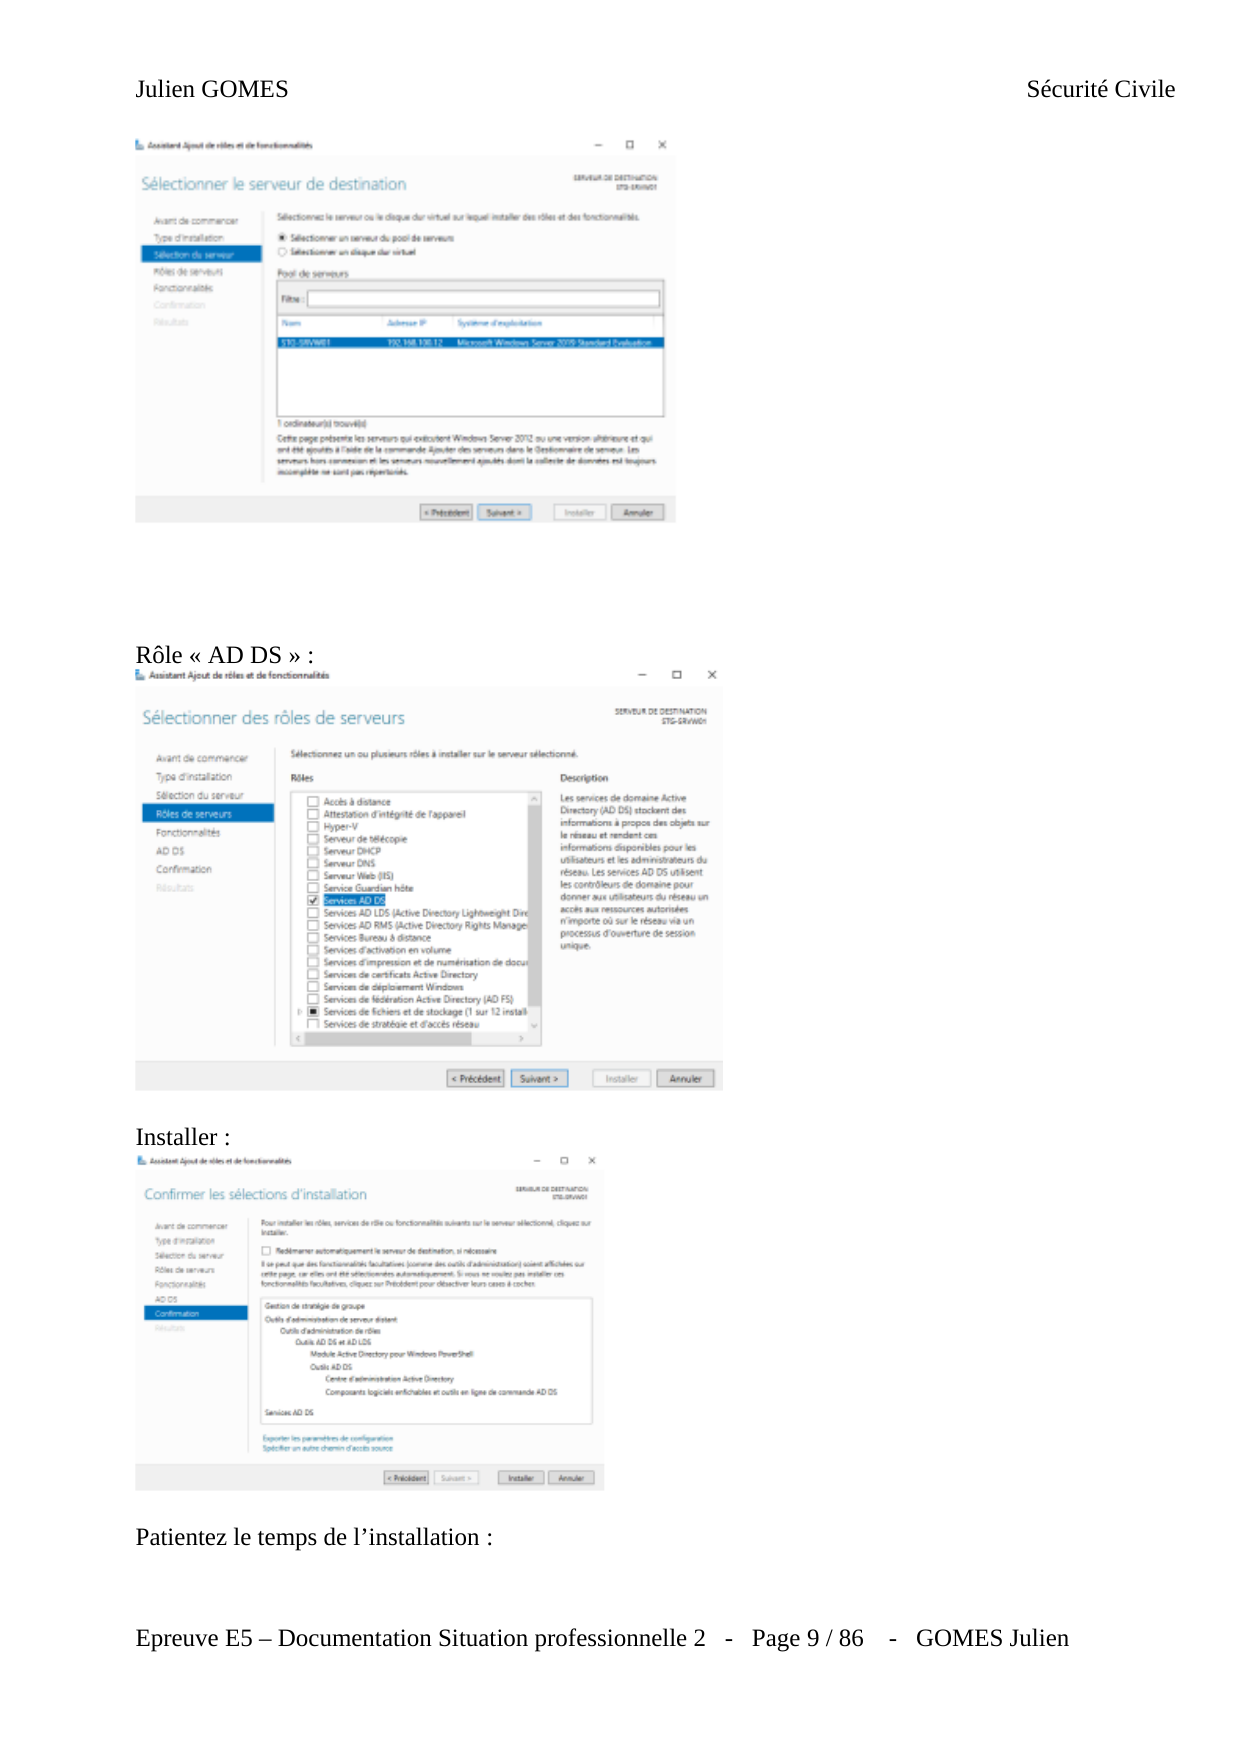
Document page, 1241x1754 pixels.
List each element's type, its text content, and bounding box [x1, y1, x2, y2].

text Patientez le temps de l’installation : [135, 1522, 1194, 1551]
picture [135, 137, 680, 525]
text Rôle « AD DS » : [135, 640, 1194, 668]
picture [135, 1151, 617, 1494]
picture [135, 668, 723, 1094]
text Installer : [135, 1122, 1194, 1151]
